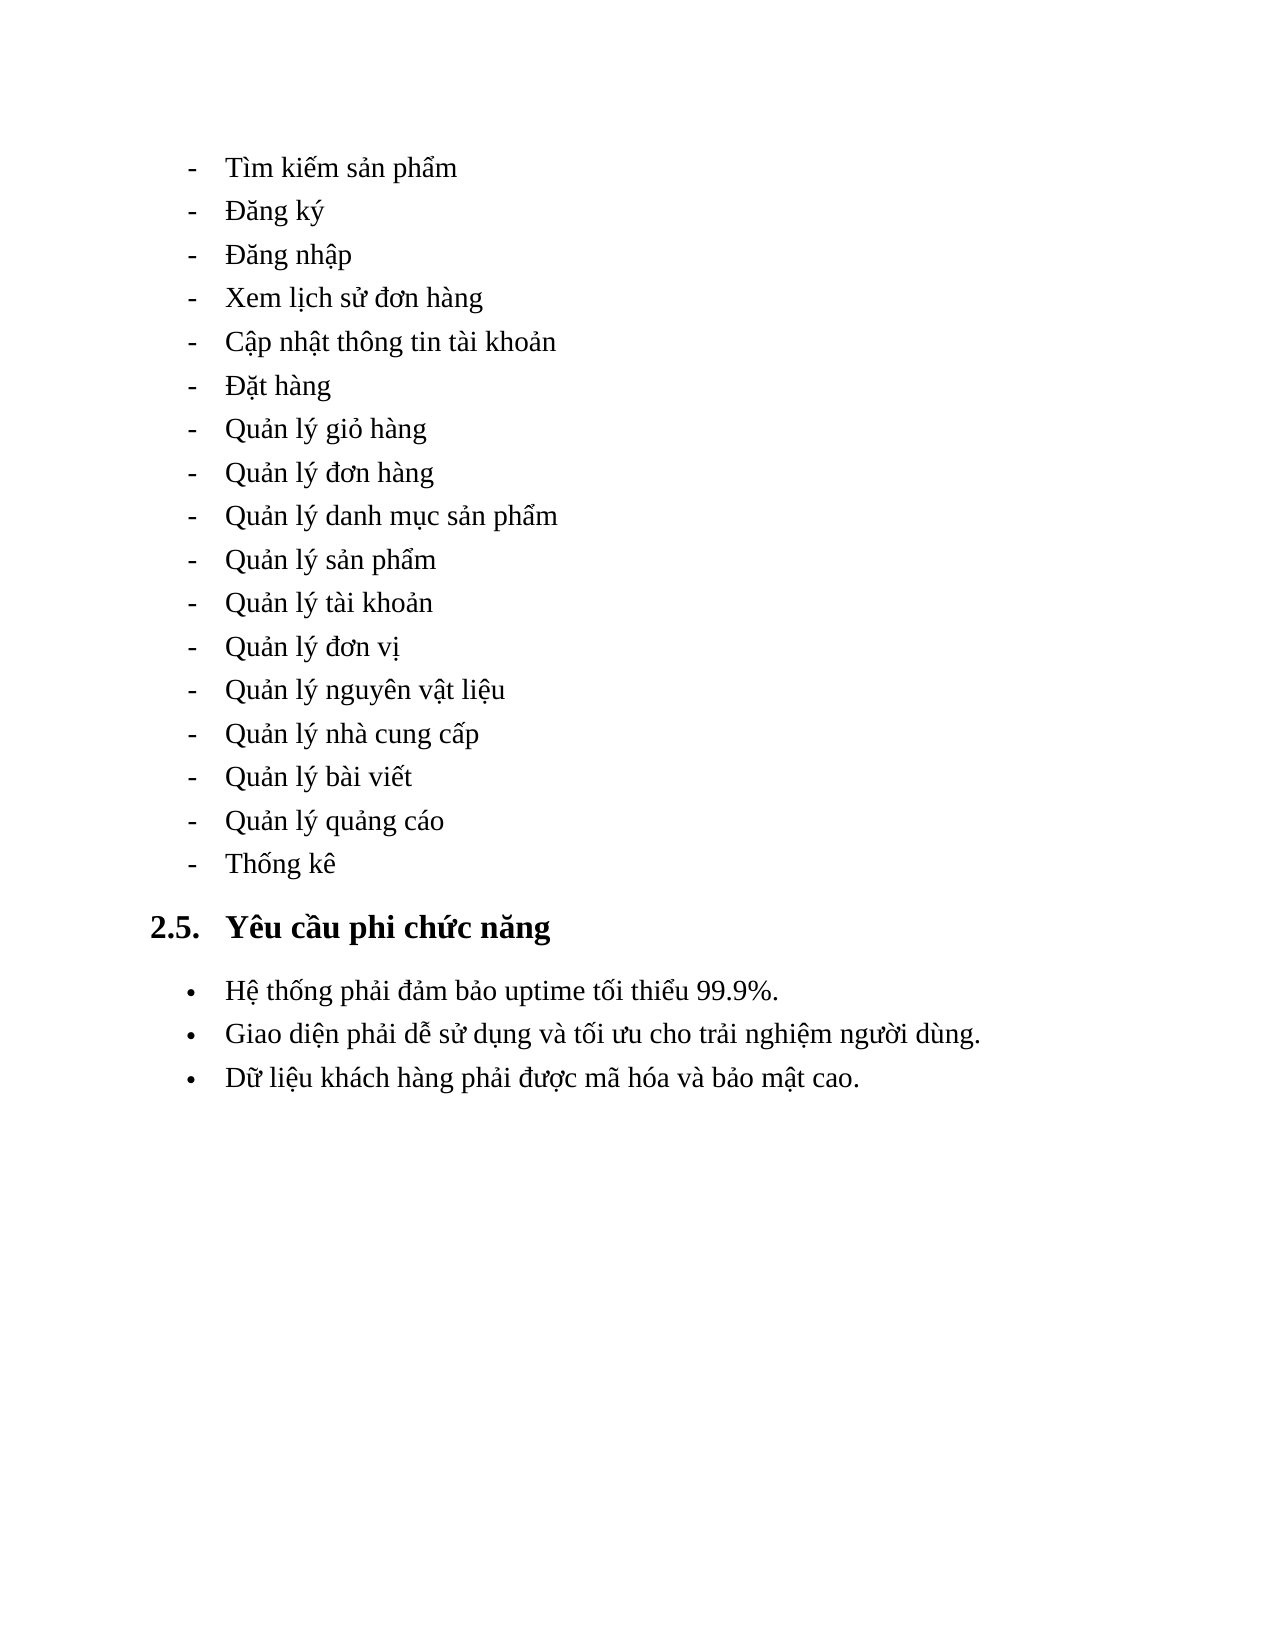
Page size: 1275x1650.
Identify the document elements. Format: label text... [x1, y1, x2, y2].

subtitle Yêu cầu phi chức năng [150, 907, 1125, 945]
list Quản lý bài viết [187, 759, 1125, 793]
list Đặt hàng [187, 368, 1125, 401]
list Thống kê [187, 847, 1125, 880]
list Quản lý giỏ hàng [187, 411, 1125, 445]
list Quản lý danh mục sản phẩm [187, 498, 1125, 532]
list Xem lịch sử đơn hàng [187, 281, 1125, 314]
list Quản lý nhà cung cấp [187, 716, 1125, 749]
list Cập nhật thông tin tài khoản [187, 324, 1125, 358]
list Đăng nhập [187, 237, 1125, 271]
list Giao diện phải dễ sử dụng và tối ưu cho trải nghiệm người dùng. [187, 1016, 1125, 1050]
list Quản lý nguyên vật liệu [187, 672, 1125, 706]
list Quản lý sản phẩm [187, 542, 1125, 575]
list Quản lý đơn hàng [187, 455, 1125, 488]
list Dữ liệu khách hàng phải được mã hóa và bảo mật cao. [187, 1060, 1125, 1093]
list Hệ thống phải đảm bảo uptime tối thiểu 99.9%. [187, 973, 1125, 1006]
list Quản lý quảng cáo [187, 803, 1125, 837]
list Quản lý tài khoản [187, 585, 1125, 619]
list Tìm kiếm sản phẩm [187, 150, 1125, 183]
list Quản lý đơn vị [187, 629, 1125, 662]
list Đăng ký [187, 193, 1125, 227]
